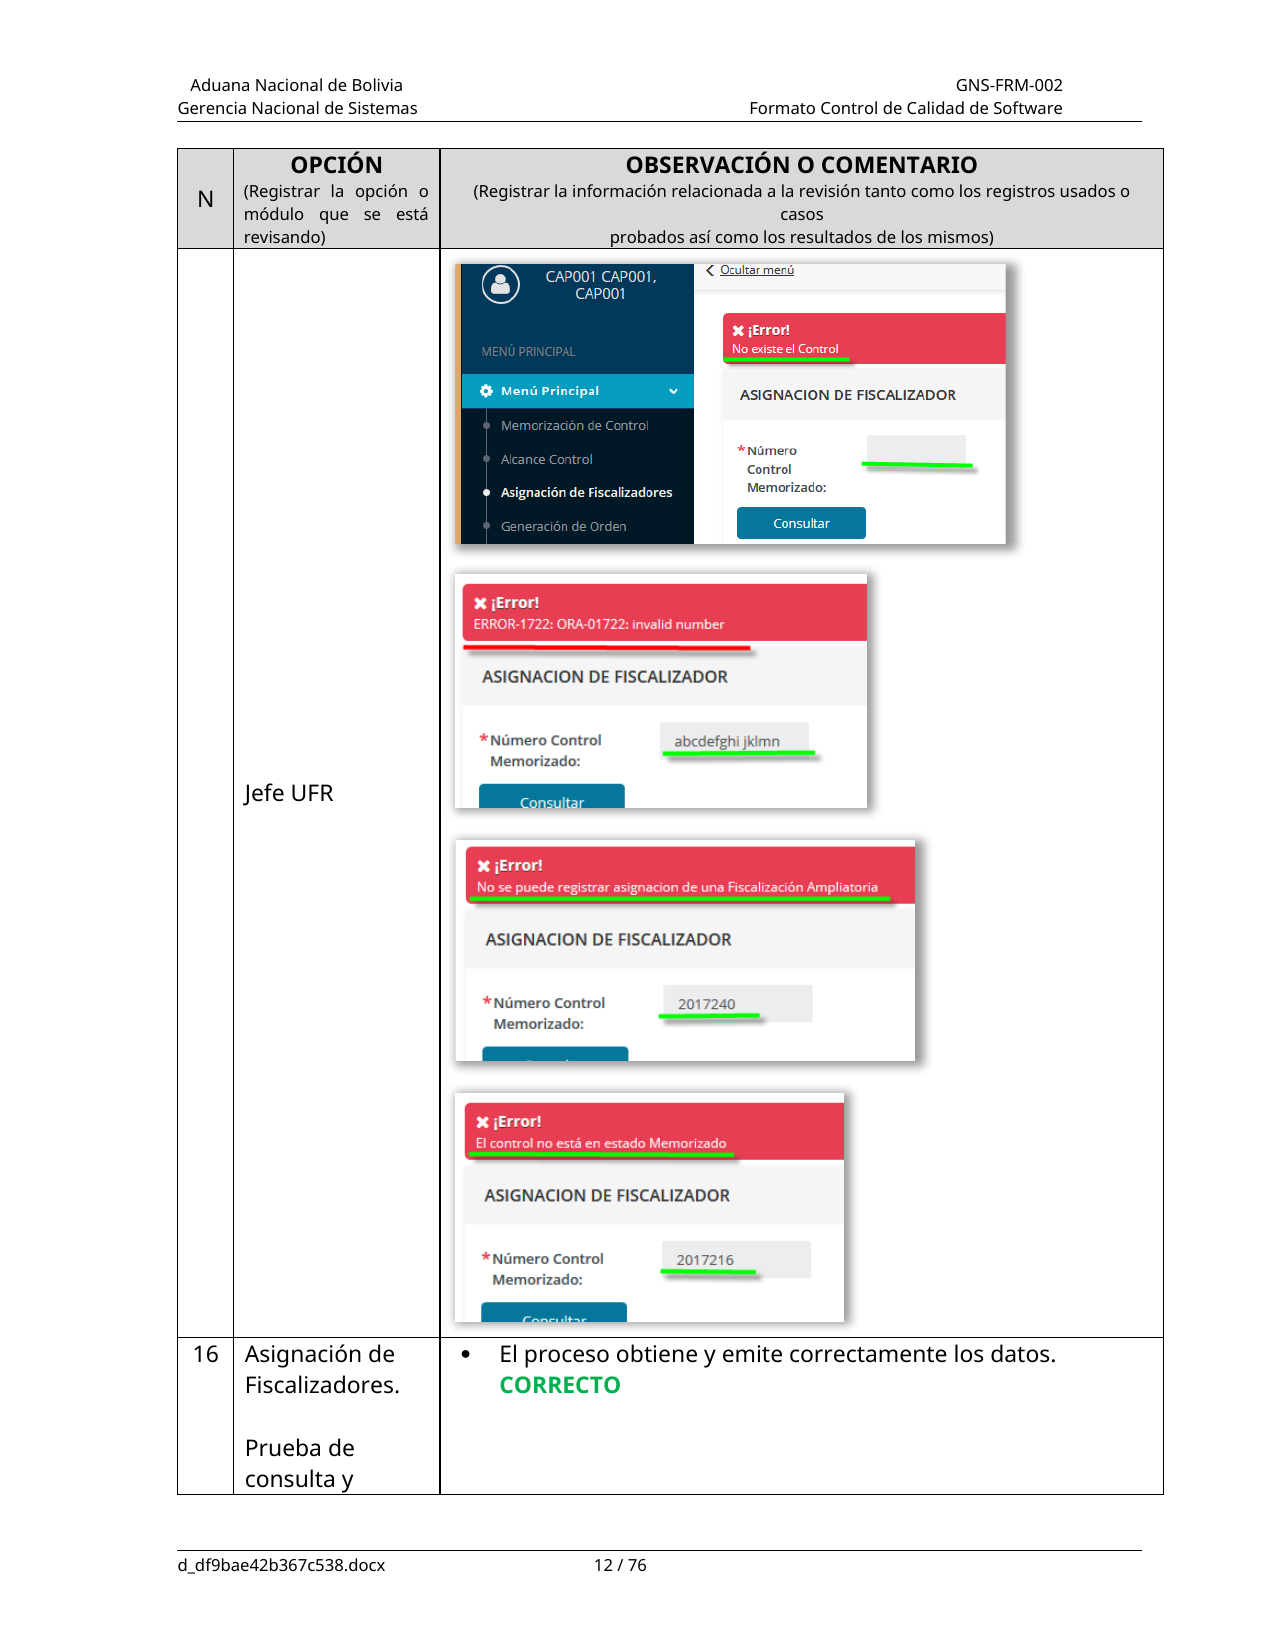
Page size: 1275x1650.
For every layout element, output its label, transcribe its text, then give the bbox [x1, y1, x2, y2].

table_header OBSERVACIÓN O COMENTARIO (Registrar la información relacionada a la revisión tanto como los registros usados o casos probados así como los resultados de los mismos) [441, 149, 1163, 248]
picture [567, 799, 577, 808]
table_cell El proceso obtiene y emite correctamente los datos. CORRECTO [441, 1338, 1163, 1494]
table_cell [178, 249, 233, 1337]
picture [535, 801, 541, 808]
table_header OPCIÓN (Registrar la opción o módulo que se está revisando) [234, 149, 439, 248]
table_cell Asignación de Fiscalizadores. Prueba de consulta y emisión de datos de documentos existente. Jefe UFR [234, 1338, 439, 1494]
table_cell Asignación de Fiscalizadores. Prueba de consulta con datos vacíos, incorrectos, de longitud máxima y en estado no asignables. Jefe UFR [234, 249, 439, 1337]
picture [455, 840, 915, 1061]
table_cell El proceso no controla el ingreso correcto de Número Control. REVISAR CORREGIDO [441, 249, 1163, 1337]
picture [455, 574, 867, 808]
table_cell [178, 1338, 233, 1494]
table_header N [178, 149, 233, 248]
picture [455, 264, 1006, 544]
picture [455, 1093, 844, 1322]
picture [552, 801, 561, 808]
